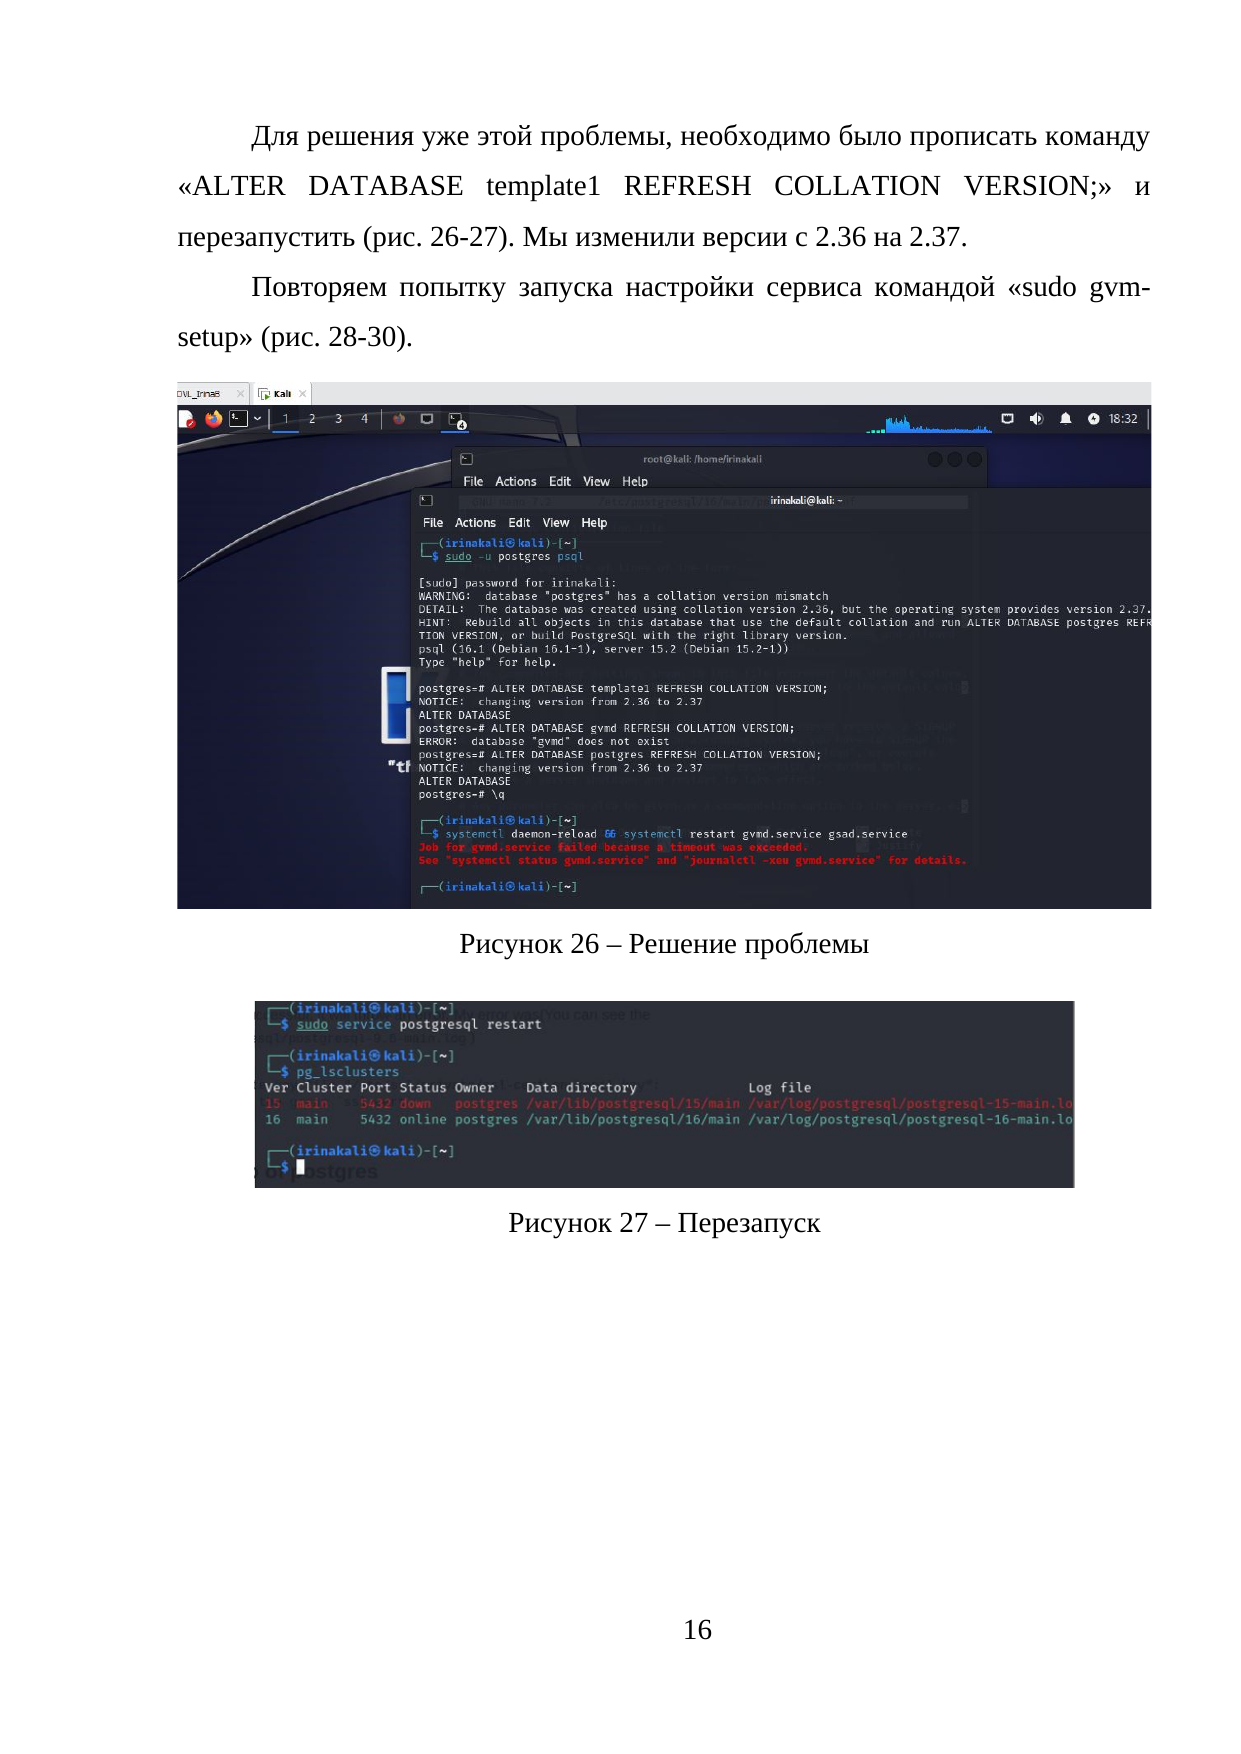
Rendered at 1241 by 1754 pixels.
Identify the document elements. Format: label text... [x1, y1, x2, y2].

text Для решения уже этой проблемы, необходимо было прописать команду «ALTER DATABASE template1 REFRESH COLLATION VERSION;» и перезапустить (рис. 26-27). Мы изменили версии с 2.36 на 2.37. [177, 118, 1152, 252]
text Рисунок 27 – Перезапуск [177, 1205, 1152, 1238]
text Повторяем попытку запуска настройки сервиса командой «sudo gvm-setup» (рис. 28-30). [177, 269, 1152, 353]
picture [177, 382, 1152, 909]
picture [254, 1001, 1075, 1188]
text Рисунок 26 – Решение проблемы [177, 926, 1152, 959]
